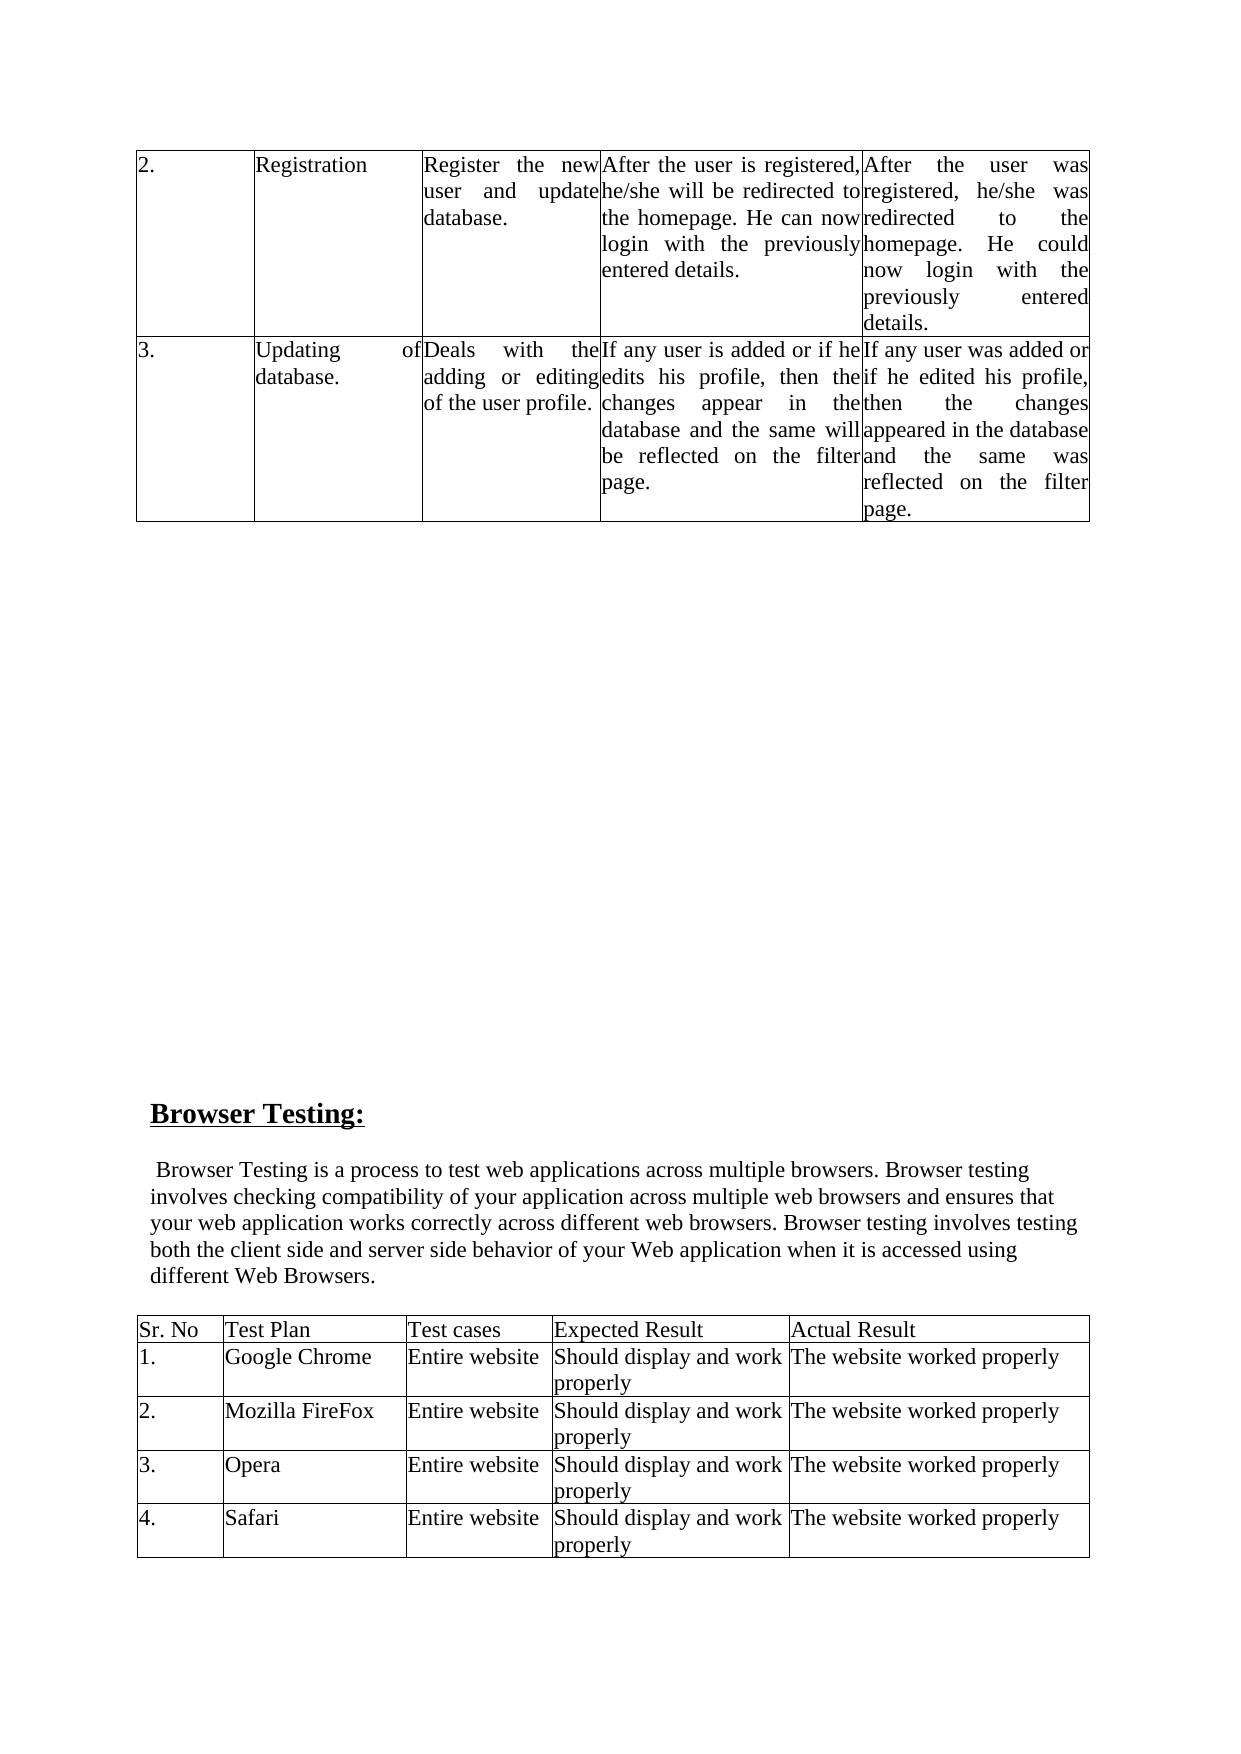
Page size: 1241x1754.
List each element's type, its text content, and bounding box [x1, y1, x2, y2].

table_cell Entire website [407, 1504, 552, 1557]
table_cell Deals with the adding or editing of the user profile. [423, 337, 600, 521]
table_cell Entire website [407, 1397, 552, 1449]
table_cell 3. [137, 337, 254, 521]
table_cell 2. [138, 1397, 223, 1449]
table_cell 4. [138, 1504, 223, 1557]
table_cell 1. [138, 1343, 223, 1396]
table_header Sr. No [138, 1316, 223, 1342]
table_cell Safari [224, 1504, 406, 1557]
table_cell The website worked properly [790, 1397, 1089, 1449]
table_cell Entire website [407, 1343, 552, 1396]
table_cell Opera [224, 1451, 406, 1503]
table_header Test Plan [224, 1316, 406, 1342]
table_cell Should display and work properly [553, 1343, 789, 1396]
table_cell Entire website [407, 1451, 552, 1503]
table_cell Registration [255, 151, 422, 336]
table_cell Updating of database. [255, 337, 422, 521]
table_header Expected Result [553, 1316, 789, 1342]
table_cell The website worked properly [790, 1504, 1089, 1557]
table_cell Should display and work properly [553, 1397, 789, 1449]
table_cell The website worked properly [790, 1451, 1089, 1503]
table_cell If any user is added or if he edits his profile, then the changes appear in the database and the same will be reflected on the filter page. [601, 337, 862, 521]
table_cell After the user is registered, he/she will be redirected to the homepage. He can now login with the previously entered details. [601, 151, 862, 336]
table_cell The website worked properly [790, 1343, 1089, 1396]
table_cell Should display and work properly [553, 1451, 789, 1503]
table_header Actual Result [790, 1316, 1089, 1342]
table_cell Register the new user and update database. [423, 151, 600, 336]
table_cell If any user was added or if he edited his profile, then the changes appeared in the database and the same was reflected on the filter page. [863, 337, 1089, 521]
table_cell Mozilla FireFox [224, 1397, 406, 1449]
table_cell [553, 1504, 789, 1557]
table_header Test cases [407, 1316, 552, 1342]
table_cell After the user was registered, he/she was redirected to the homepage. He could now login with the previously entered details. [863, 151, 1089, 336]
table_cell Google Chrome [224, 1343, 406, 1396]
table_cell 3. [138, 1451, 223, 1503]
text Browser Testing is a process to test web applications across multiple browsers. Browser testing involves checking compatibility of your application across multiple web browsers and ensures that your web application works correctly across different web browsers. Browser testing involves testing both the client side and server side behavior of your Web application when it is accessed using different Web Browsers. [376, 1157, 1090, 1288]
text Browser Testing: [150, 1097, 1090, 1130]
table_cell 2. [137, 151, 254, 336]
